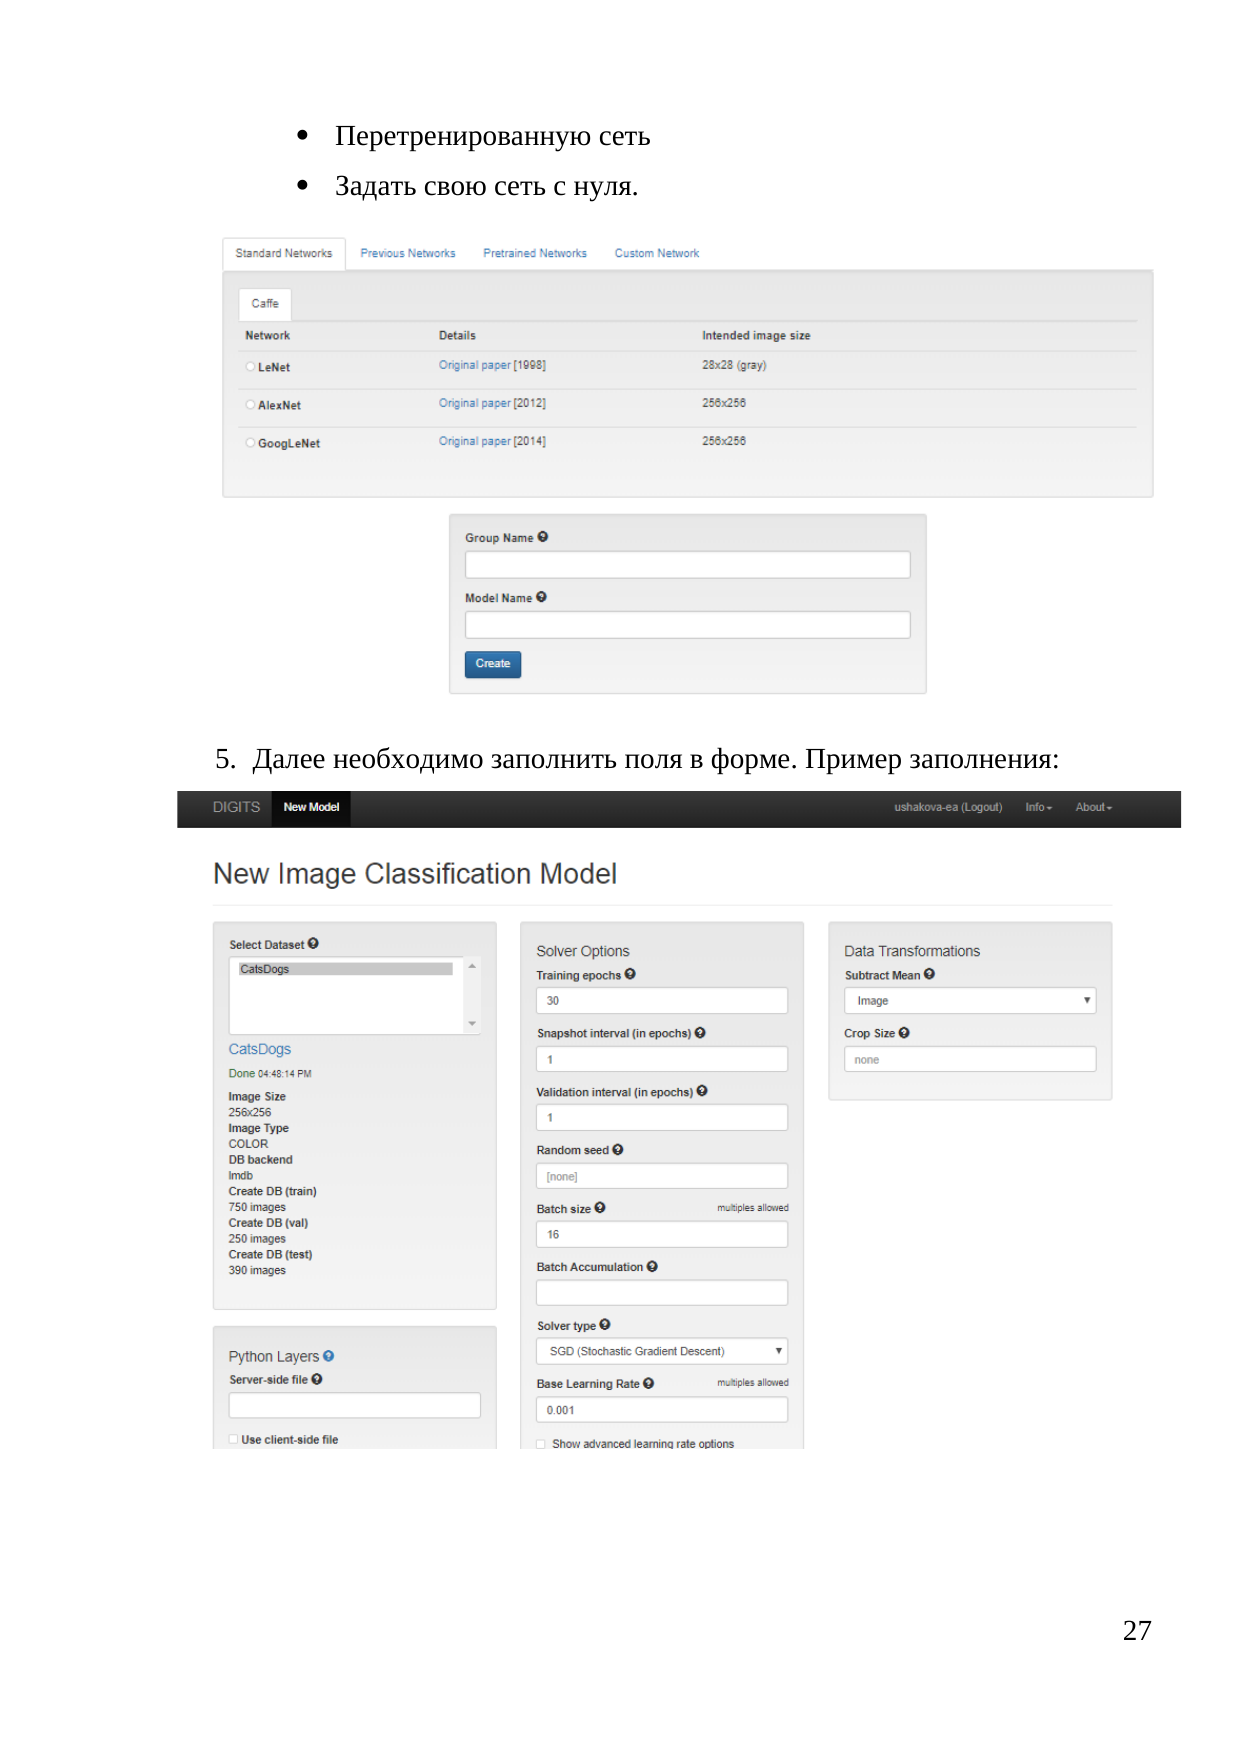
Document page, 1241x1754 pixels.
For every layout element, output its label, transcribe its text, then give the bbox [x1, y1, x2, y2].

picture [177, 791, 1182, 1449]
list Задать свою сеть с нуля. [297, 168, 1152, 202]
list Далее необходимо заполнить поля в форме. Пример заполнения: [215, 741, 1152, 775]
list Перетренированную сеть [297, 118, 1152, 152]
picture [177, 218, 1182, 725]
